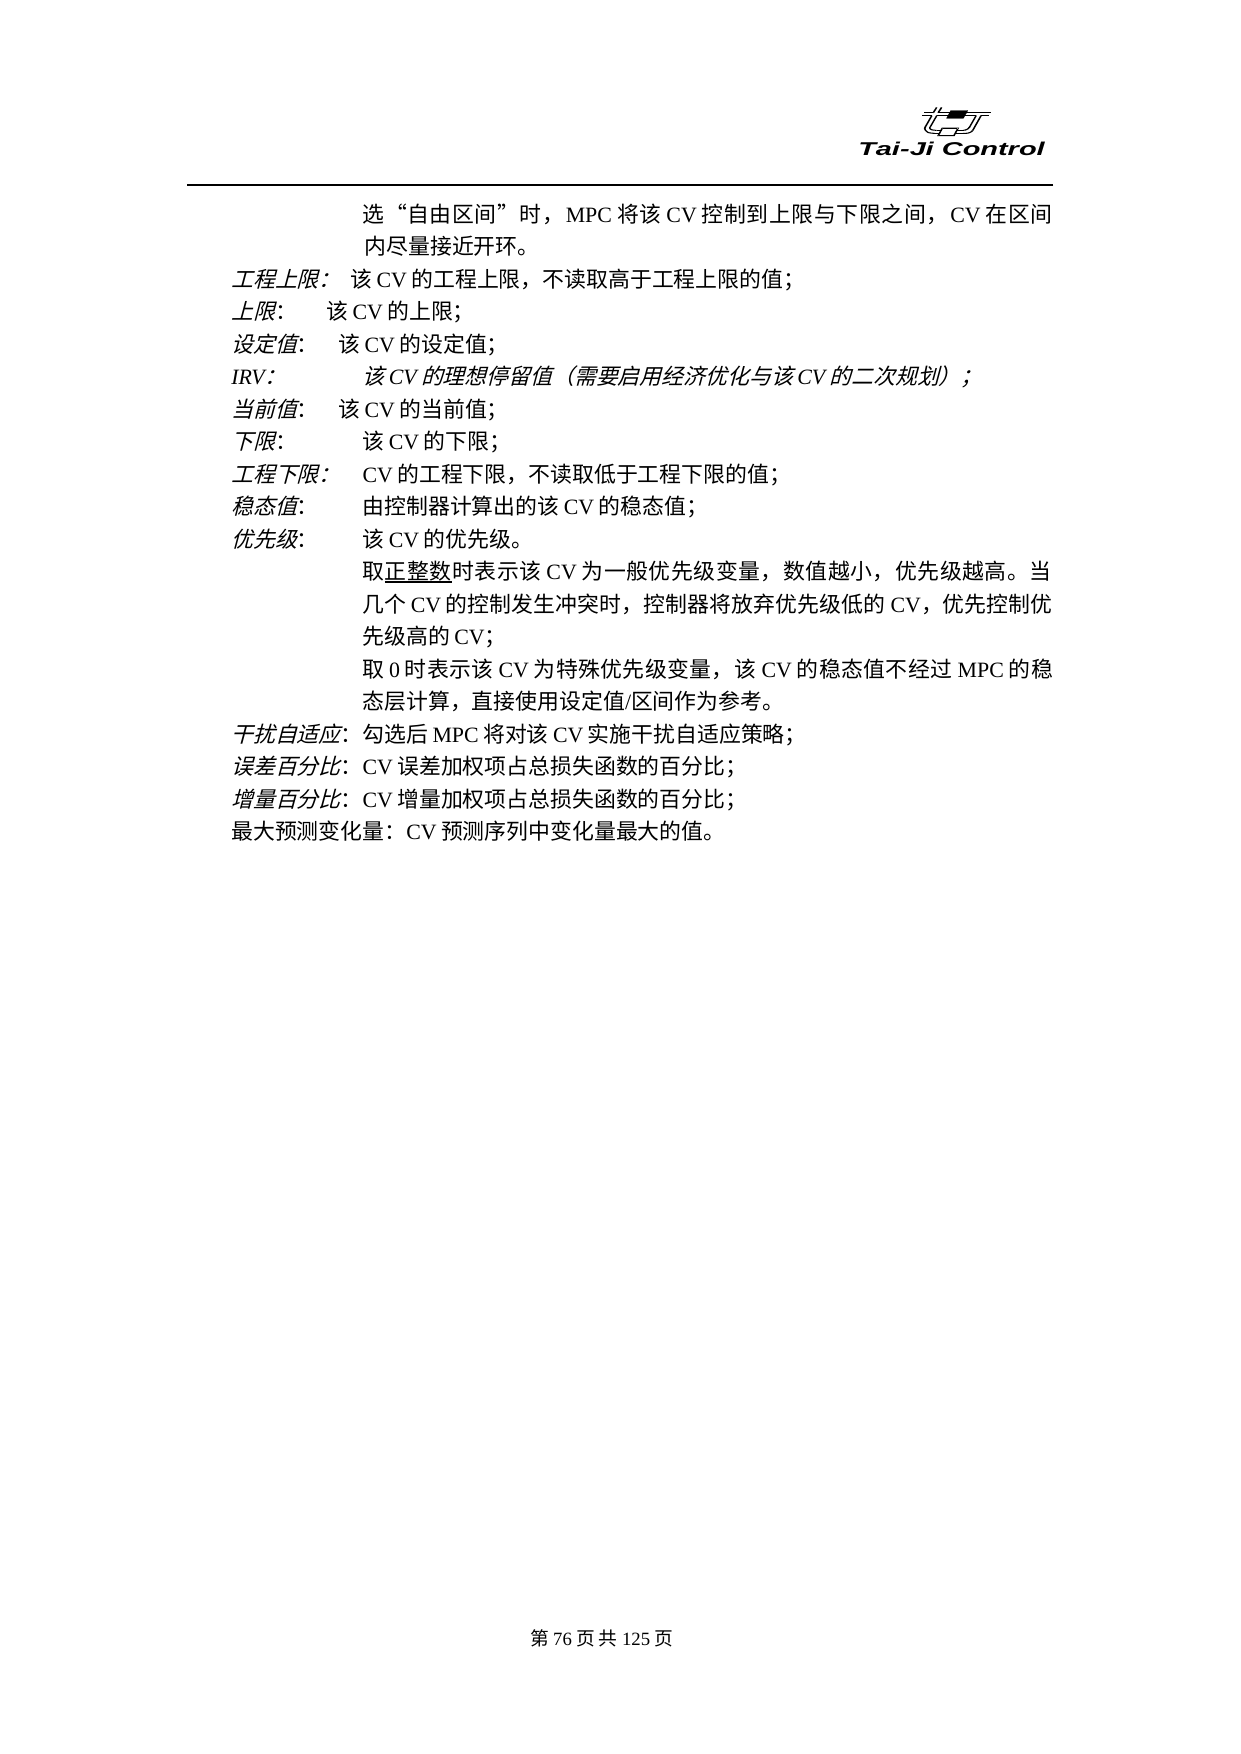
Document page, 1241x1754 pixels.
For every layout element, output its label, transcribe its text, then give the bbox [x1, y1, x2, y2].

text 干扰自适应：勾选后MPC将对该CV实施干扰自适应策略； [231, 716, 1053, 749]
text 下限： 该CV的下限； [187, 424, 1053, 456]
text 增量百分比：CV增量加权项占总损失函数的百分比； [187, 781, 1053, 814]
text 稳态值： 由控制器计算出的该CV的稳态值； [187, 489, 1053, 521]
text 取0时表示该CV为特殊优先级变量，该CV的稳态值不经过MPC的稳态层计算，直接使用设定值/区间作为参考。 [362, 651, 1053, 716]
text 最大预测变化量：CV预测序列中变化量最大的值。 [187, 814, 1053, 846]
text 当前值： 该CV的当前值； [187, 391, 1053, 424]
text 工程上限： 该CV的工程上限，不读取高于工程上限的值； [187, 261, 1053, 294]
text 设定值： 该CV的设定值； [231, 326, 1053, 359]
text 上限： 该CV的上限； [231, 294, 1053, 326]
text 工程下限： CV的工程下限，不读取低于工程下限的值； [187, 456, 1053, 489]
text 选“自由区间”时，MPC将该CV控制到上限与下限之间，CV在区间内尽量接近开环。 [362, 196, 1053, 261]
text 优先级： 该CV的优先级。 [231, 521, 1053, 554]
text 取正整数时表示该CV为一般优先级变量，数值越小，优先级越高。当几个CV的控制发生冲突时，控制器将放弃优先级低的CV，优先控制优先级高的CV； [362, 554, 1053, 651]
text IRV： 该CV的理想停留值（需要启用经济优化与该CV的二次规划）； [231, 359, 1053, 391]
text 误差百分比：CV误差加权项占总损失函数的百分比； [187, 749, 1053, 781]
